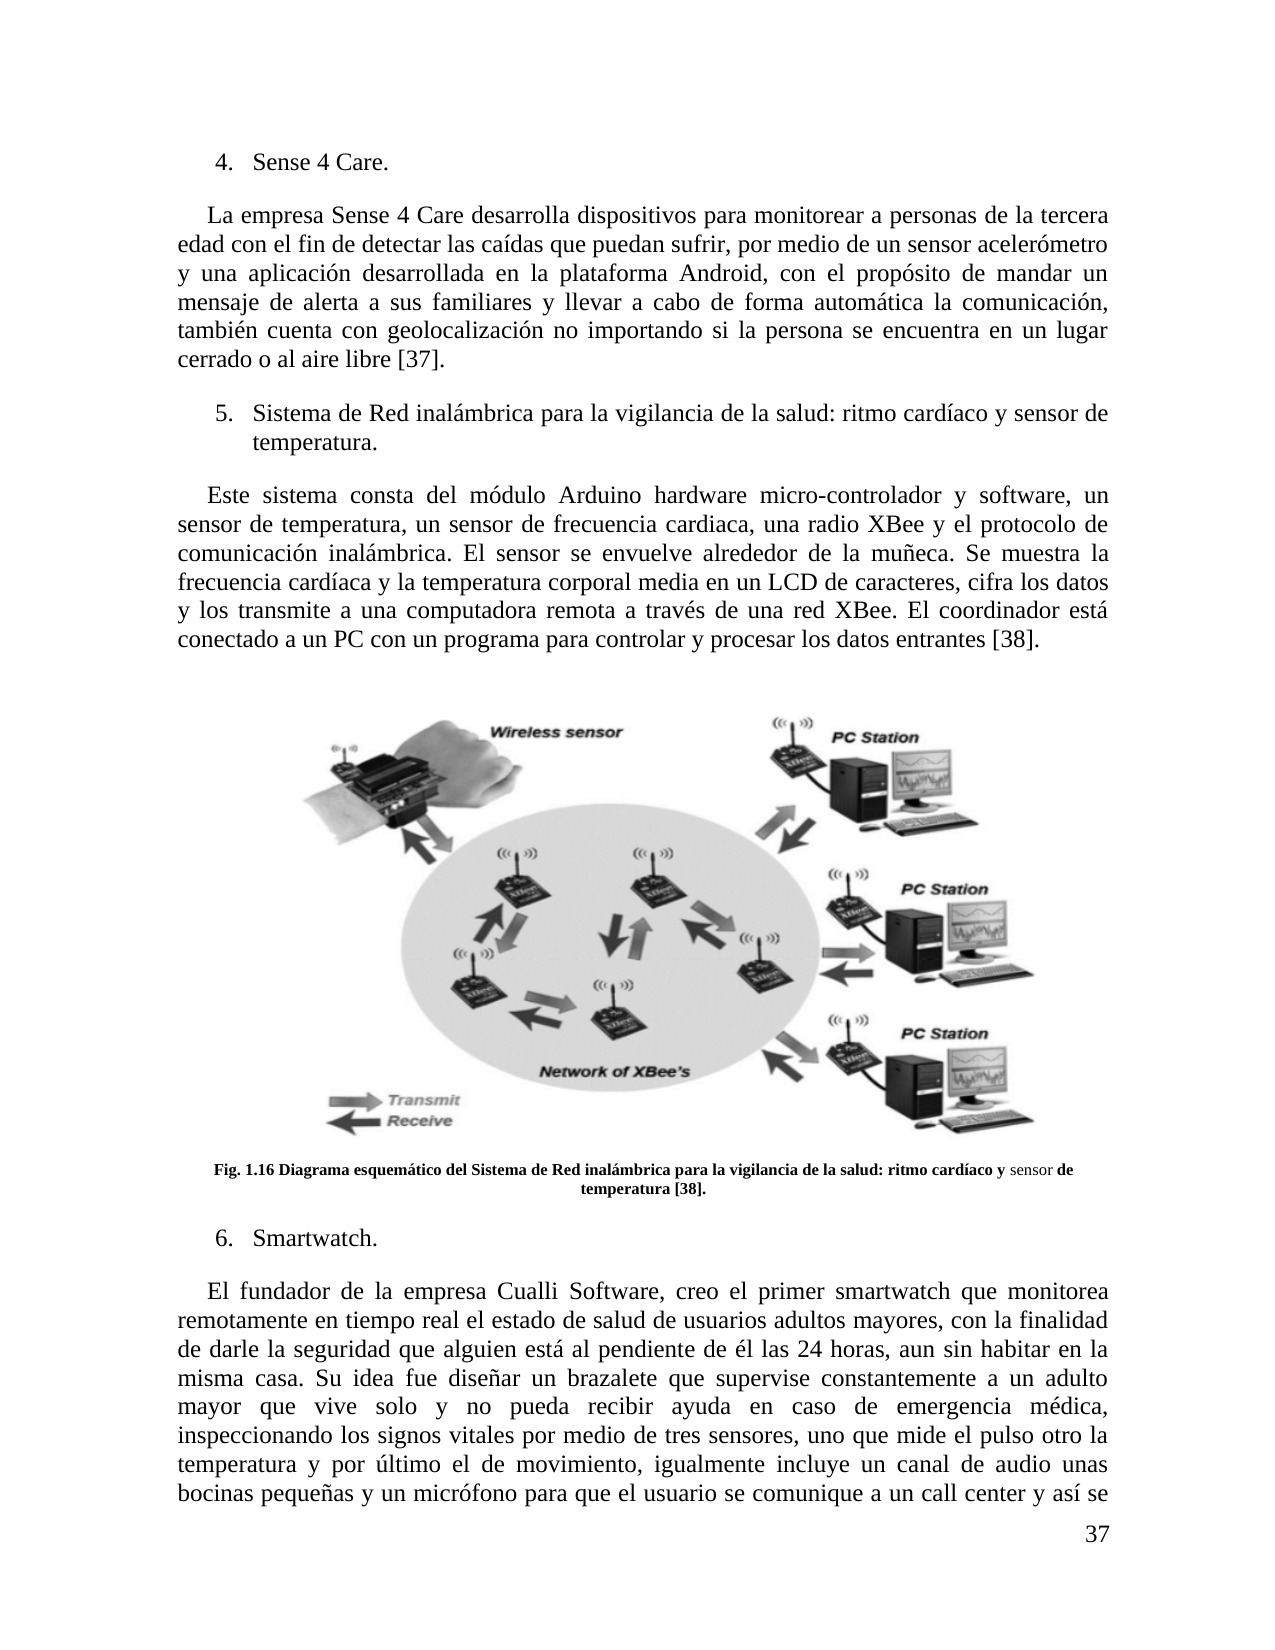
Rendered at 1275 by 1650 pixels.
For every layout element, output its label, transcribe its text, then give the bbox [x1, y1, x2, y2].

list Sistema de Red inalámbrica para la vigilancia de la salud: ritmo cardíaco y sensor de temperatura. [215, 398, 1109, 456]
text Este sistema consta del módulo Arduino hardware micro-controlador y software, un sensor de temperatura, un sensor de frecuencia cardiaca, una radio XBee y el protocolo de comunicación inalámbrica. El sensor se envuelve alrededor de la muñeca. Se muestra la frecuencia cardíaca y la temperatura corporal media en un LCD de caracteres, cifra los datos y los transmite a una computadora remota a través de una red XBee. El coordinador está conectado a un PC con un programa para controlar y procesar los datos entrantes [38]. [177, 481, 1109, 653]
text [177, 1276, 1109, 1506]
text Fig. 1. Diagrama esquemático del Sistema de Red inalámbrica para la vigilancia de la salud: ritmo cardíaco y sensor de temperatura [38]. [177, 1159, 1109, 1198]
list Sense 4 Care. [215, 147, 1109, 176]
list Smartwatch. [215, 1223, 1109, 1251]
text La empresa Sense 4 Care desarrolla dispositivos para monitorear a personas de la tercera edad con el fin de detectar las caídas que puedan sufrir, por medio de un sensor acelerómetro y una aplicación desarrollada en la plataforma Android, con el propósito de mandar un mensaje de alerta a sus familiares y llevar a cabo de forma automática la comunicación, también cuenta con geolocalización no importando si la persona se encuentra en un lugar cerrado o al aire libre [37]. [177, 201, 1109, 373]
picture [246, 706, 1079, 1160]
